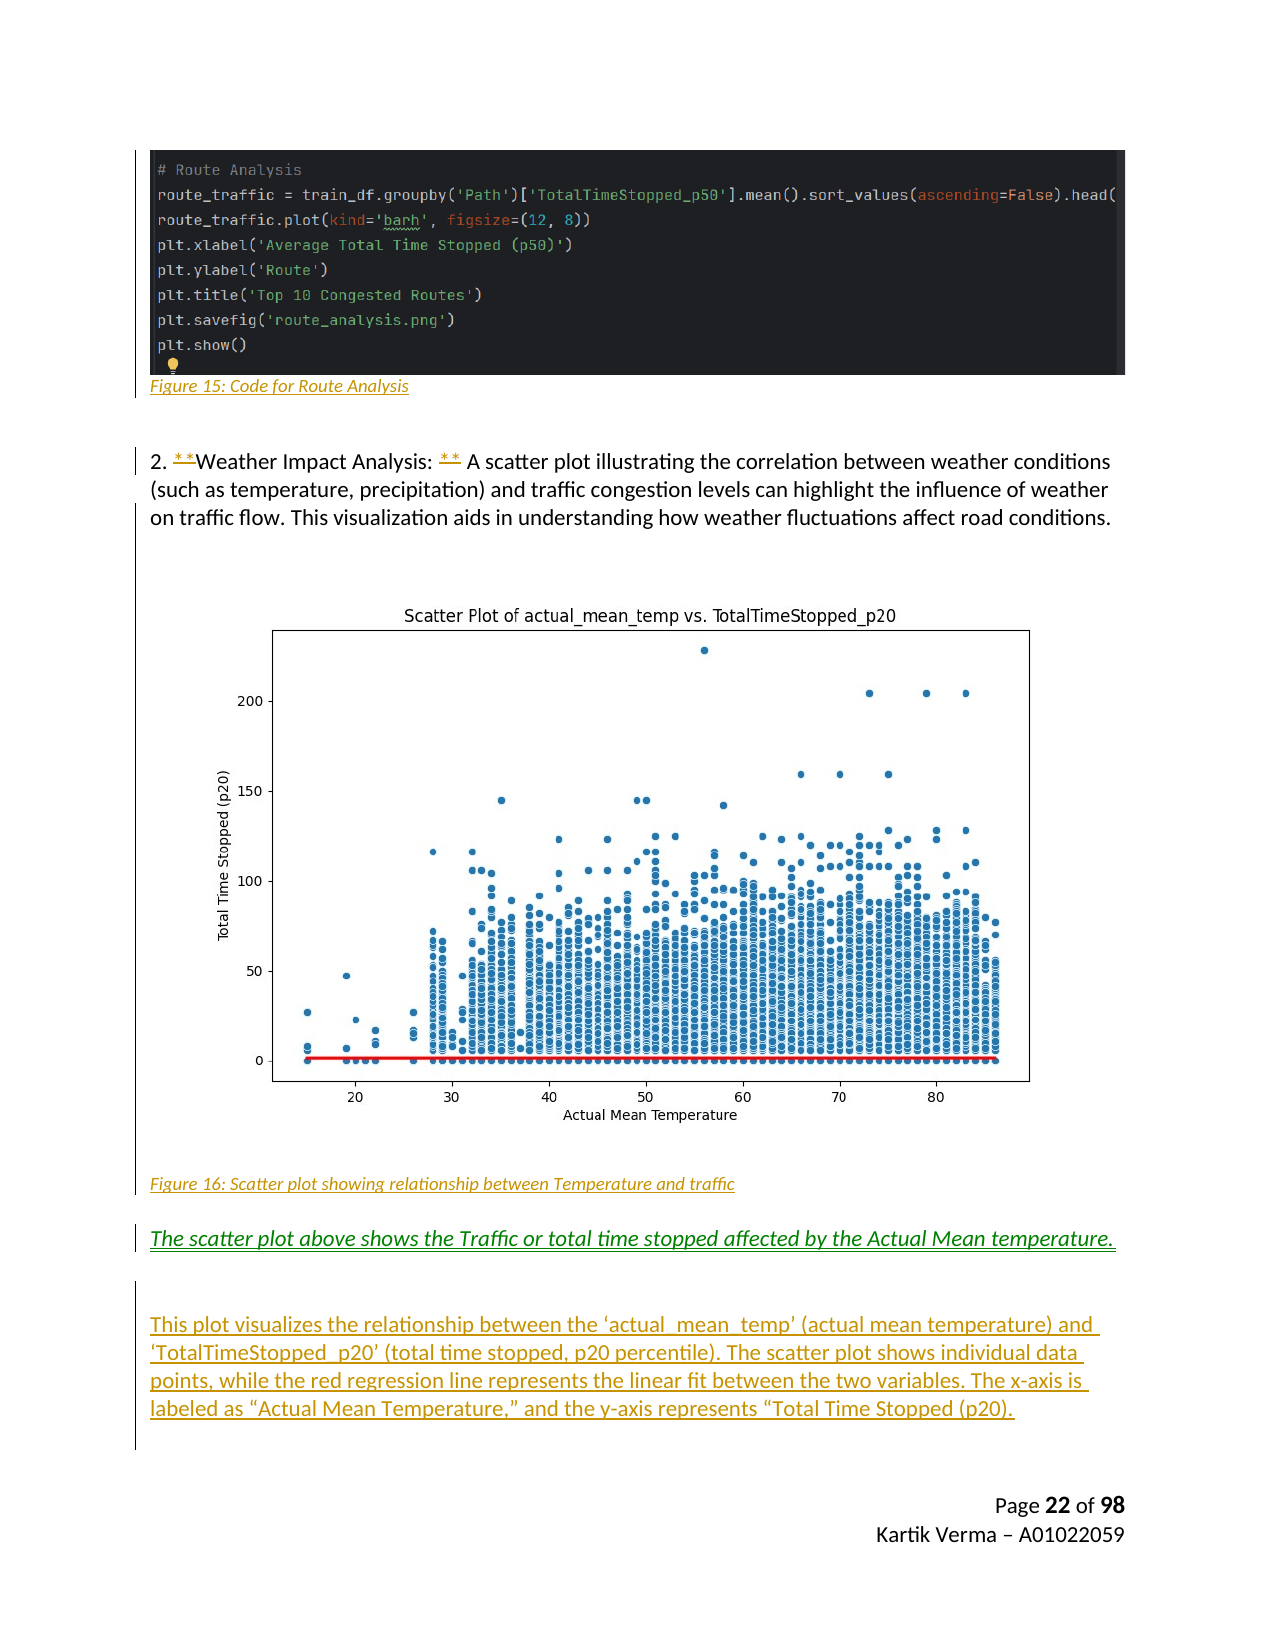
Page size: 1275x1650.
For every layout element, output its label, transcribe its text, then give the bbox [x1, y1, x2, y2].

text 2. Weather Impact Analysis: A scatter plot illustrating the correlation between weather conditions (such as temperature, precipitation) and traffic congestion levels can highlight the influence of weather on traffic flow. This visualization aids in understanding how weather fluctuations affect road conditions. [150, 447, 1125, 531]
picture [150, 559, 1125, 1145]
picture [150, 150, 1125, 375]
